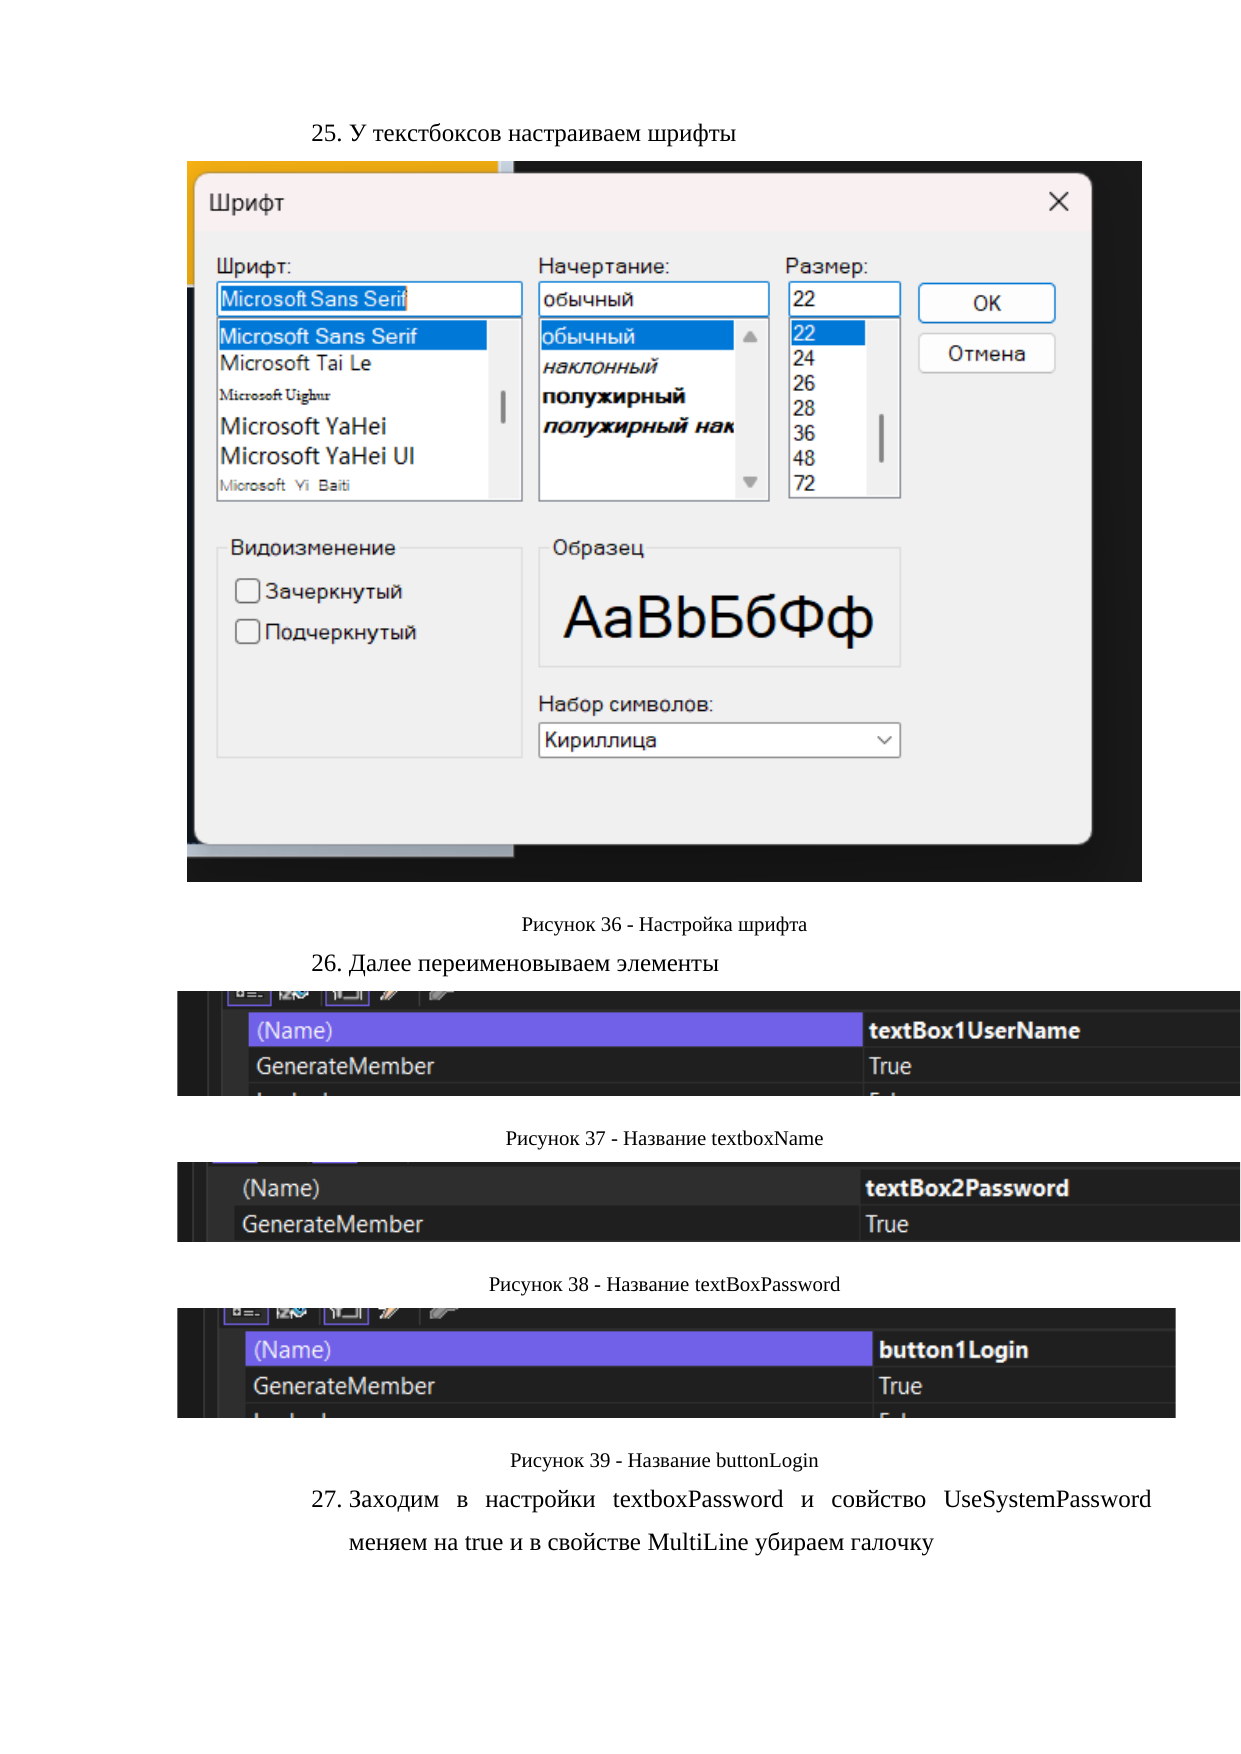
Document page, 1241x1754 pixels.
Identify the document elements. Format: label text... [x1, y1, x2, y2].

picture [177, 991, 1241, 1096]
picture [187, 161, 1142, 882]
picture [177, 1308, 1176, 1418]
text Рисунок 36 - Настройка шрифта [177, 912, 1152, 936]
list У текстбоксов настраиваем шрифты [311, 118, 1152, 147]
list Заходим в настройки textboxPassword и совйство UseSystemPassword меняем на true и в свойстве MultiLine убираем галочку [311, 1484, 1152, 1556]
text Рисунок 39 - Название buttonLogin [177, 1448, 1152, 1472]
text Рисунок 38 - Название textBoxPassword [177, 1272, 1152, 1296]
list Далее переименовываем элементы [311, 948, 1152, 977]
text Рисунок 37 - Название textboxName [177, 1126, 1152, 1150]
picture [177, 1162, 1241, 1242]
